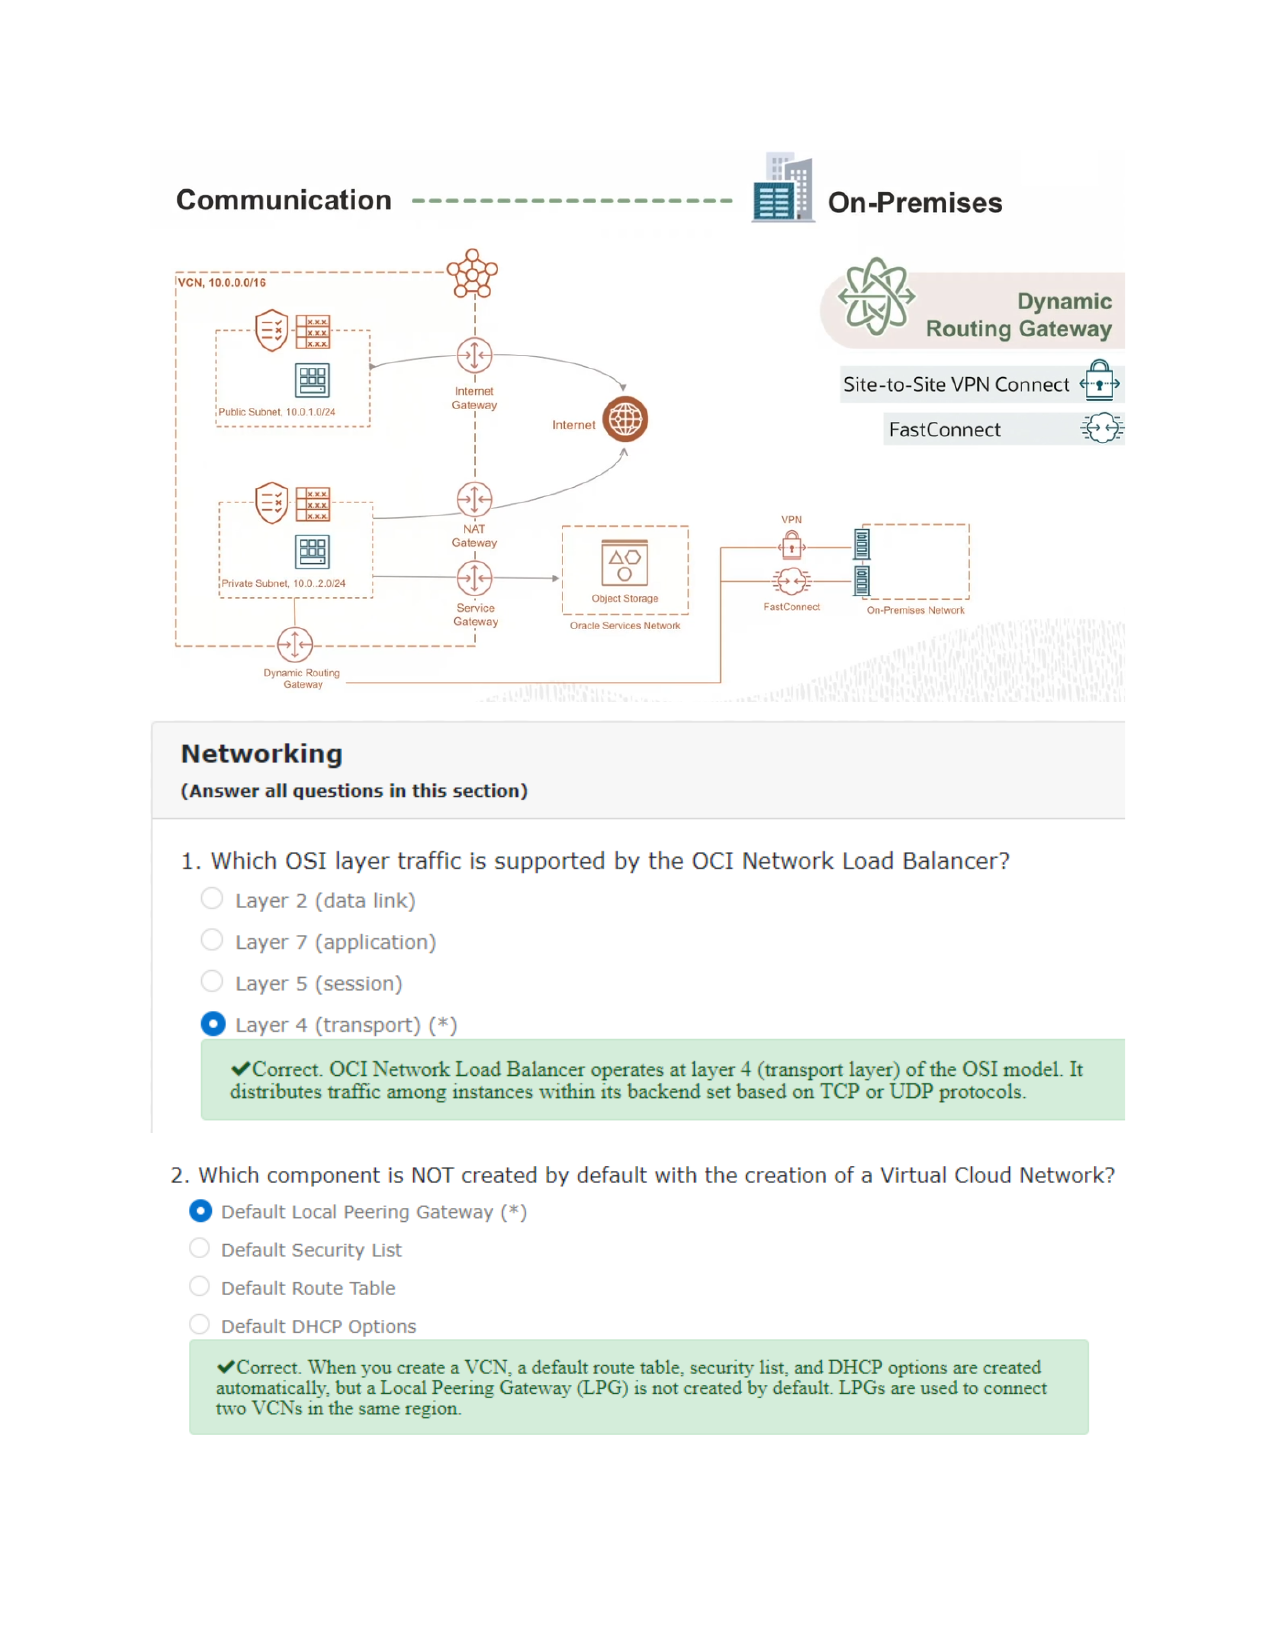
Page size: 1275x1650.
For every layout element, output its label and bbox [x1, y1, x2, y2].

picture [150, 1151, 1125, 1449]
picture [150, 720, 1125, 1133]
picture [150, 150, 1125, 702]
